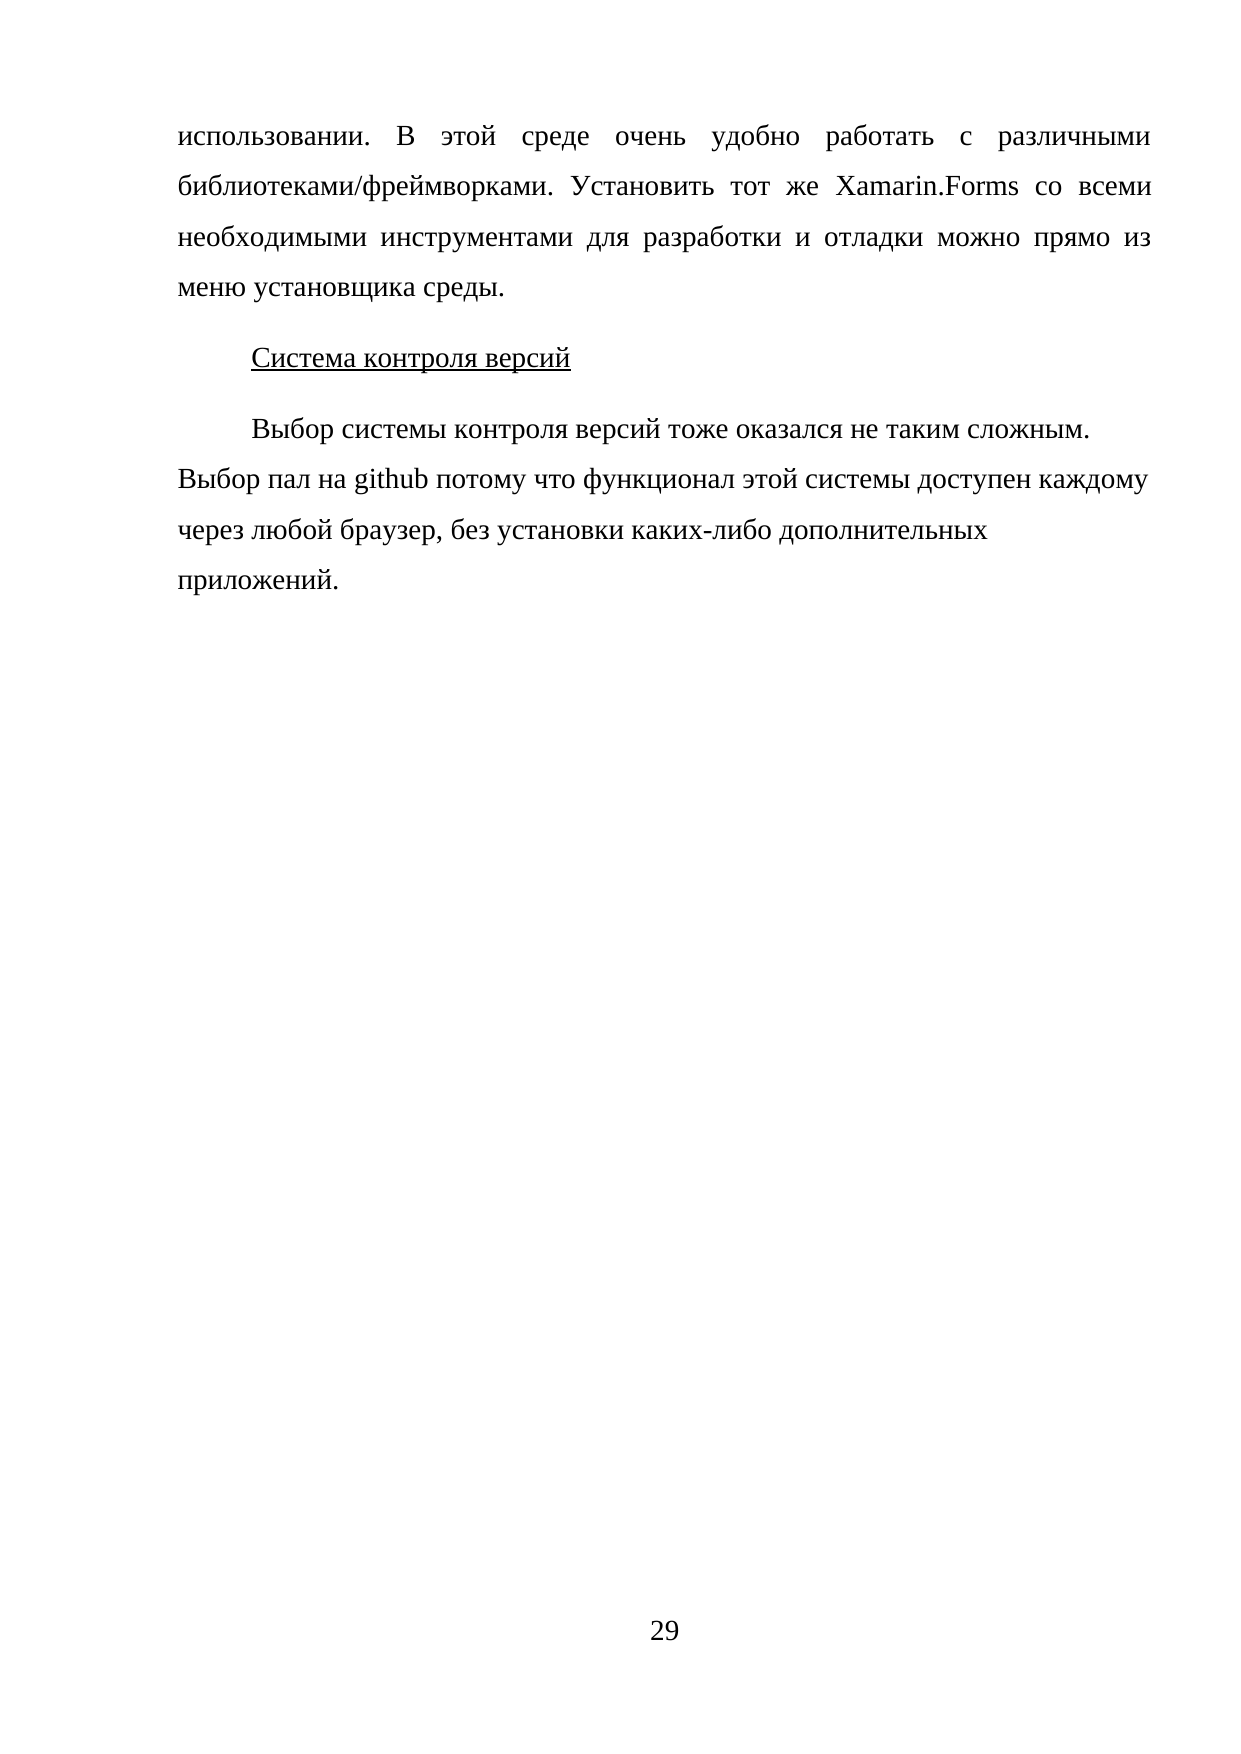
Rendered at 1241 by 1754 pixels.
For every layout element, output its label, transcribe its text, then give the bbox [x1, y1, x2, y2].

text Выбор системы контроля версий тоже оказался не таким сложным. Выбор пал на github потому что функционал этой системы доступен каждому через любой браузер, без установки каких-либо дополнительных приложений. [177, 411, 1152, 596]
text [177, 118, 1152, 303]
text Система контроля версий [177, 340, 1152, 374]
